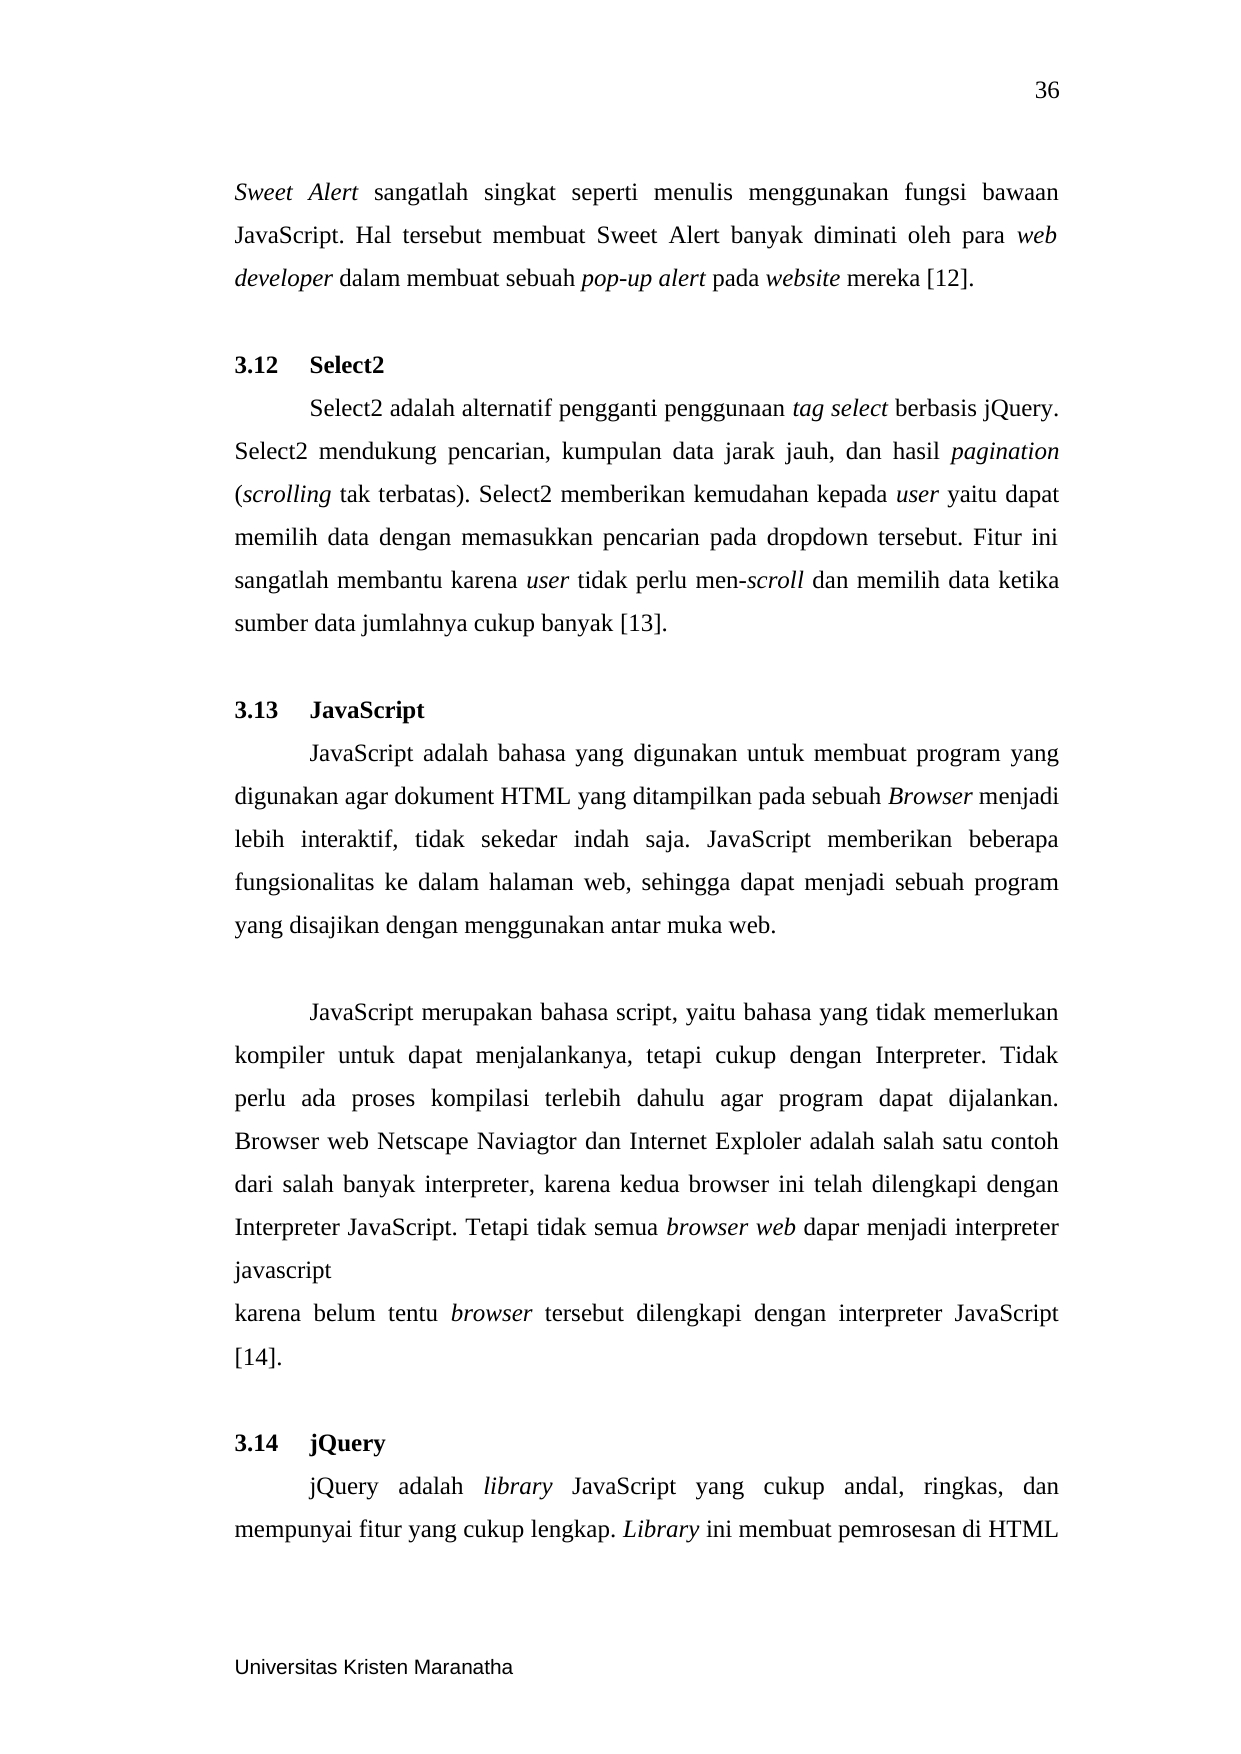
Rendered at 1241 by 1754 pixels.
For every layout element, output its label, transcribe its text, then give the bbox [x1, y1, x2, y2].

subtitle 3.14 jQuery [234, 1428, 1059, 1457]
text karena belum tentu browser tersebut dilengkapi dengan interpreter JavaScript. [234, 1298, 1059, 1370]
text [234, 177, 1059, 292]
text JavaScript merupakan bahasa script, yaitu bahasa yang tidak memerlukan kompiler untuk dapat menjalankanya, tetapi cukup dengan Interpreter. Tidak perlu ada proses kompilasi terlebih dahulu agar program dapat dijalankan. Browser web Netscape Naviagtor dan Internet Exploler adalah salah satu contoh dari salah banyak interpreter, karena kedua browser ini telah dilengkapi dengan Interpreter JavaScript. Tetapi tidak semua browser web dapar menjadi interpreter javascript [234, 997, 1059, 1284]
text JavaScript adalah bahasa yang digunakan untuk membuat program yang digunakan agar dokument HTML yang ditampilkan pada sebuah Browser menjadi lebih interaktif, tidak sekedar indah saja. JavaScript memberikan beberapa fungsionalitas ke dalam halaman web, sehingga dapat menjadi sebuah program yang disajikan dengan menggunakan antar muka web. [234, 738, 1059, 939]
subtitle 3.12 Select2 [234, 350, 1059, 378]
subtitle 3.13 JavaScript [234, 695, 1059, 723]
text Select2 adalah alternatif pengganti penggunaan tag select berbasis jQuery. Select2 mendukung pencarian, kumpulan data jarak jauh, dan hasil pagination (scrolling tak terbatas). Select2 memberikan kemudahan kepada user yaitu dapat memilih data dengan memasukkan pencarian pada dropdown tersebut. Fitur ini sangatlah membantu karena user tidak perlu men-scroll dan memilih data ketika sumber data jumlahnya cukup banyak. [234, 393, 1059, 637]
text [234, 1471, 1059, 1543]
